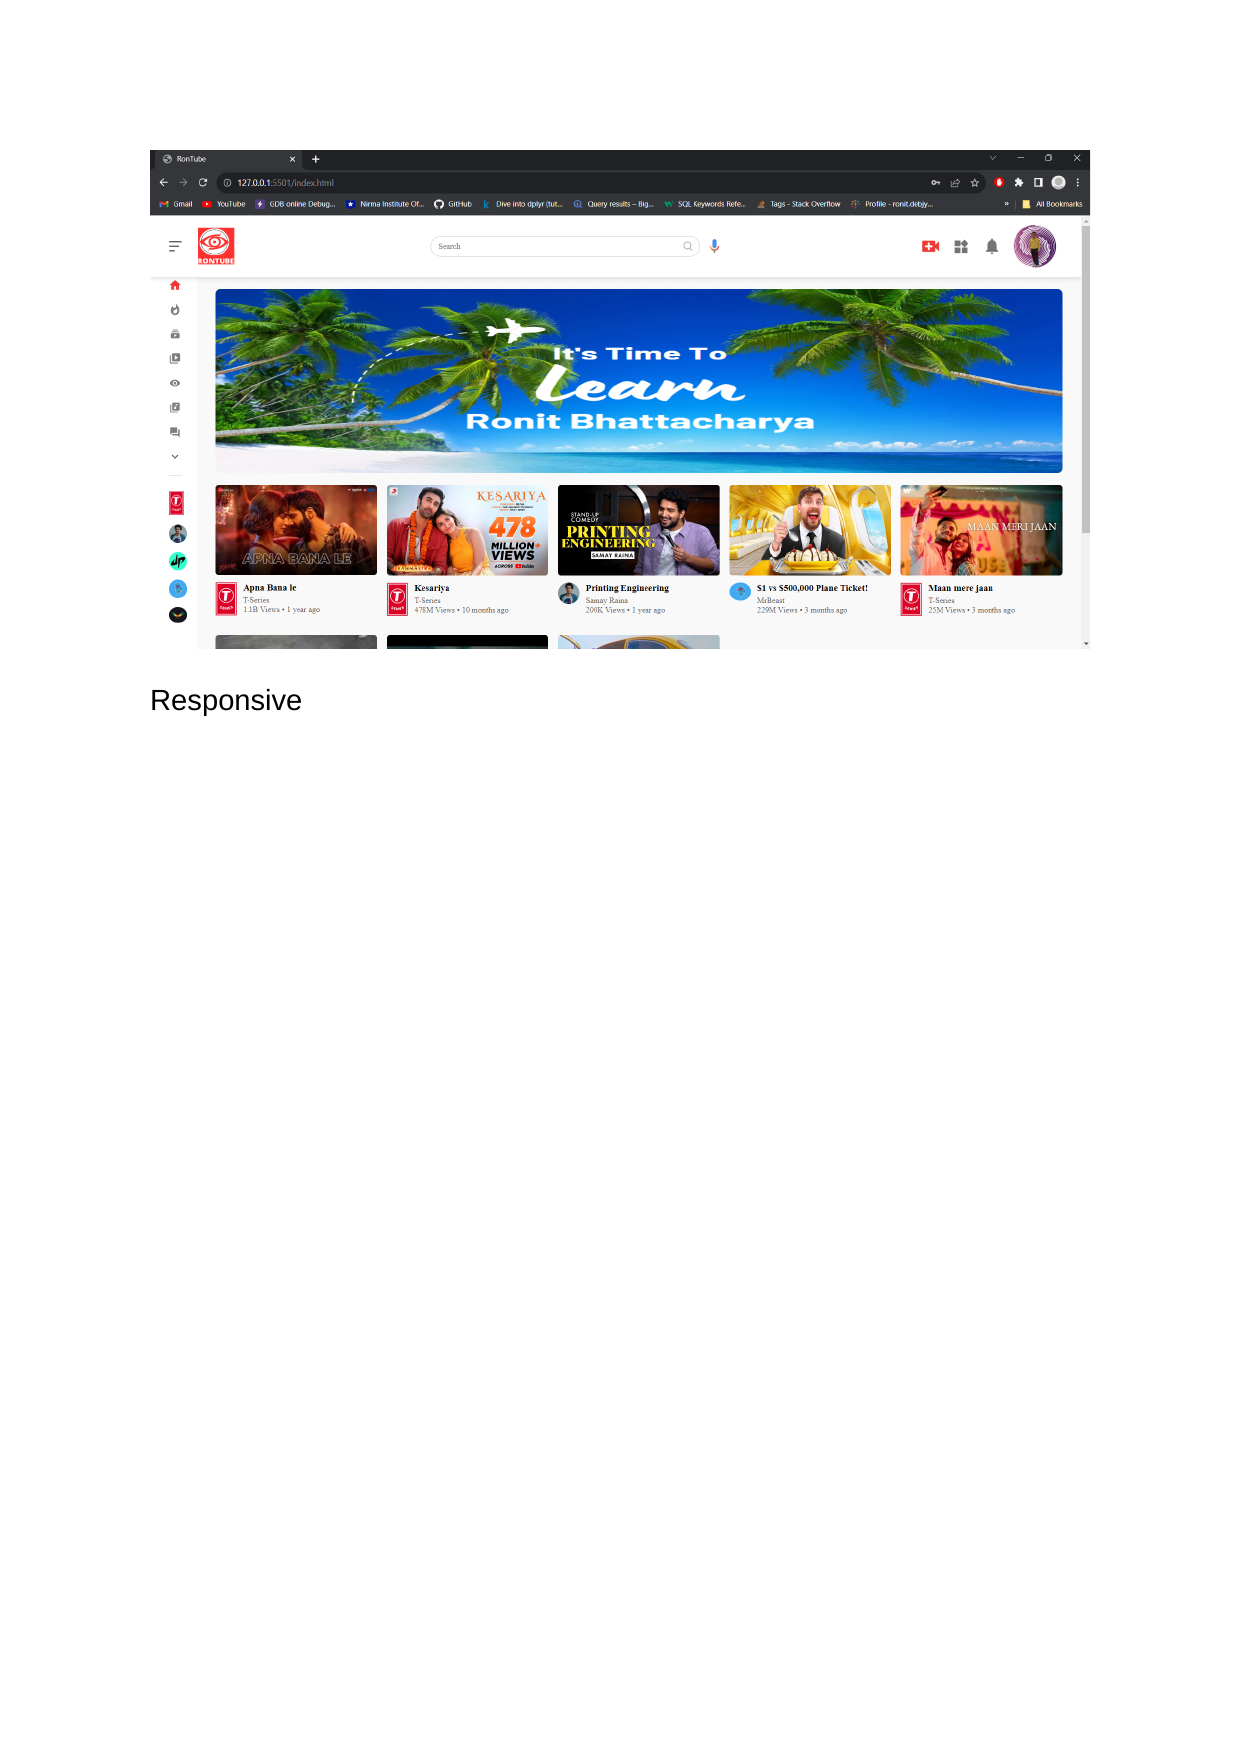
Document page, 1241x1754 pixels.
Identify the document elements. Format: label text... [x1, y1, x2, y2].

picture [150, 150, 1091, 649]
text Responsive [150, 683, 1090, 716]
